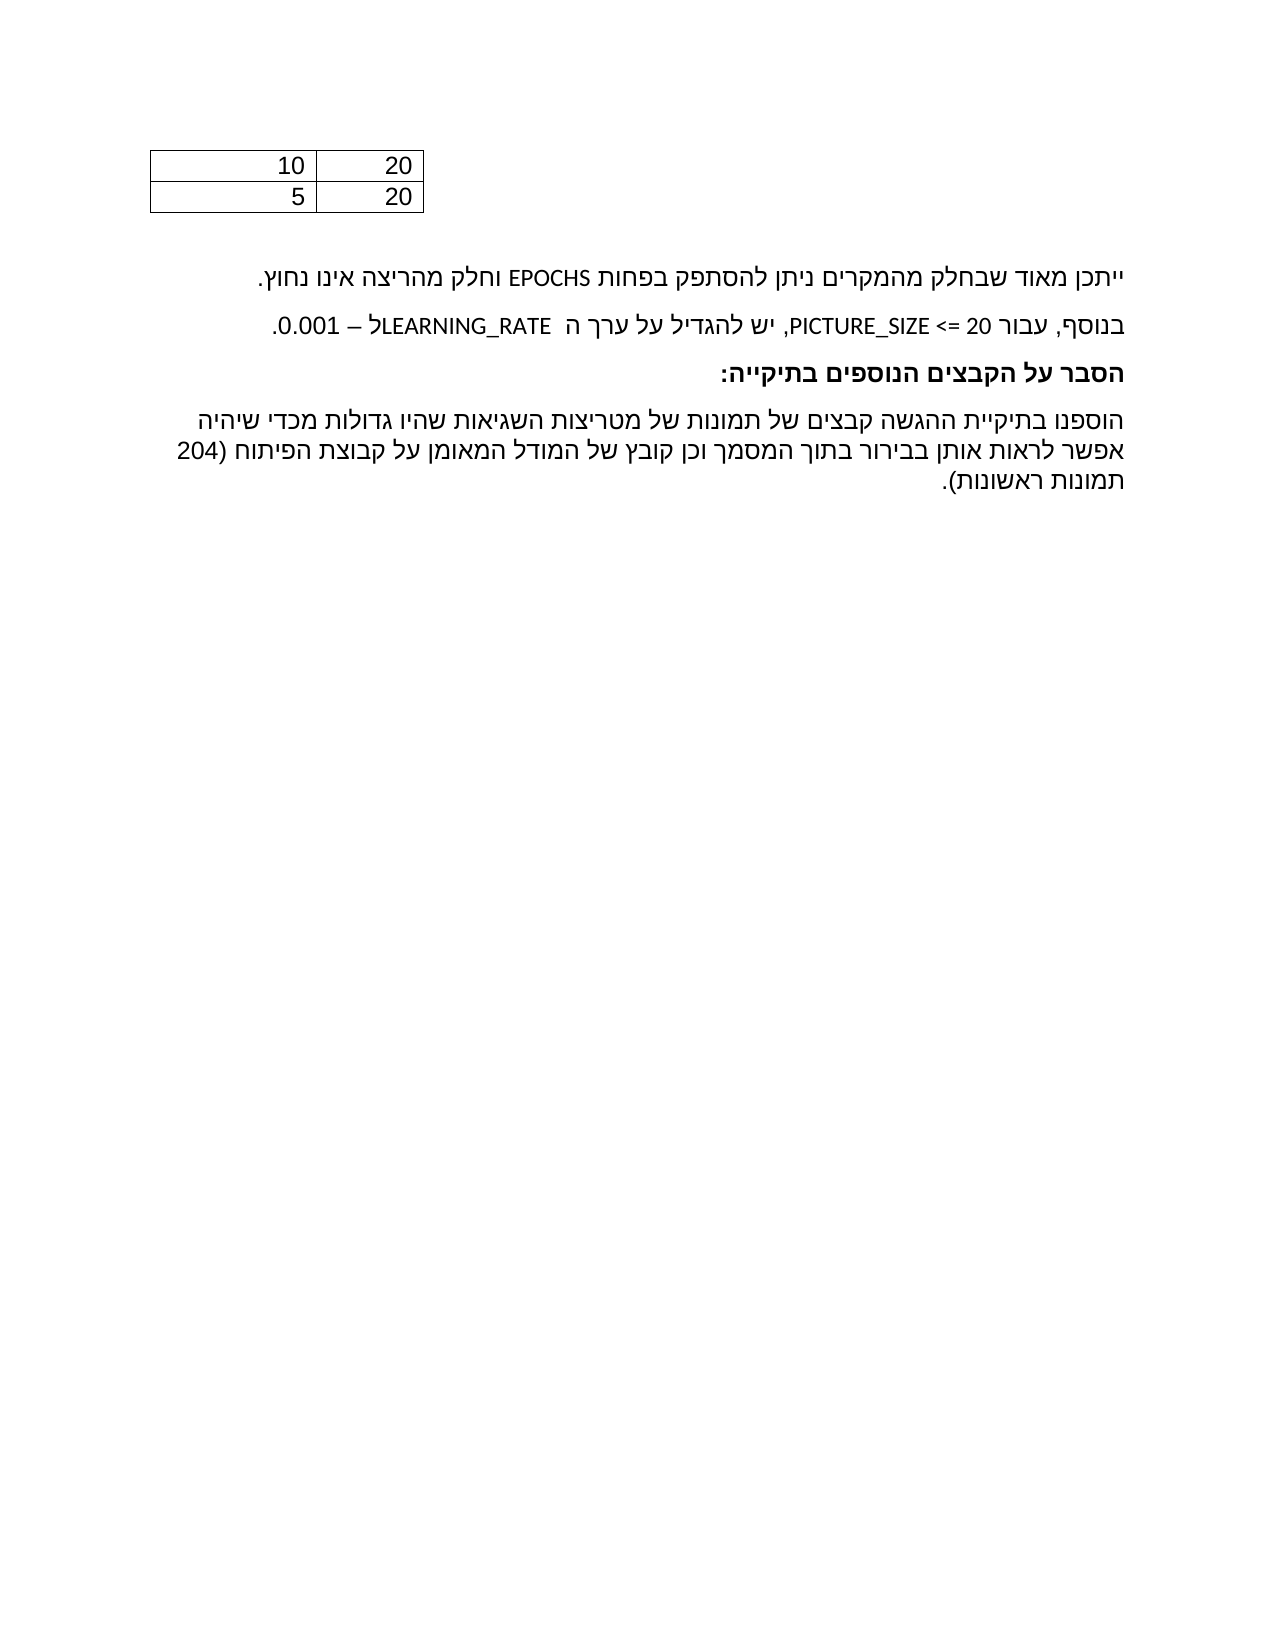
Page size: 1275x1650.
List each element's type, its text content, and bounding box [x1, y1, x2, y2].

table_cell 20 [317, 182, 423, 212]
text הסבר על הקבצים הנוספים בתיקייה: [150, 359, 1125, 388]
table_cell 10 [151, 151, 316, 181]
text ייתכן מאוד שבחלק מהמקרים ניתן להסתפק בפחות EPOCHS וחלק מהריצה אינו נחוץ. [150, 262, 1125, 292]
table_cell 20 [317, 151, 423, 181]
text הוספנו בתיקיית ההגשה קבצים של תמונות של מטריצות השגיאות שהיו גדולות מכדי שיהיה אפשר לראות אותן בבירור בתוך המסמך וכן קובץ של המודל המאומן על קבוצת הפיתוח (204 תמונות ראשונות). [150, 406, 1125, 495]
table_cell 5 [151, 182, 316, 212]
text בנוסף, עבור PICTURE_SIZE <= 20, יש להגדיל על ערך ה LEARNING_RATEל – 0.001. [150, 310, 1125, 341]
